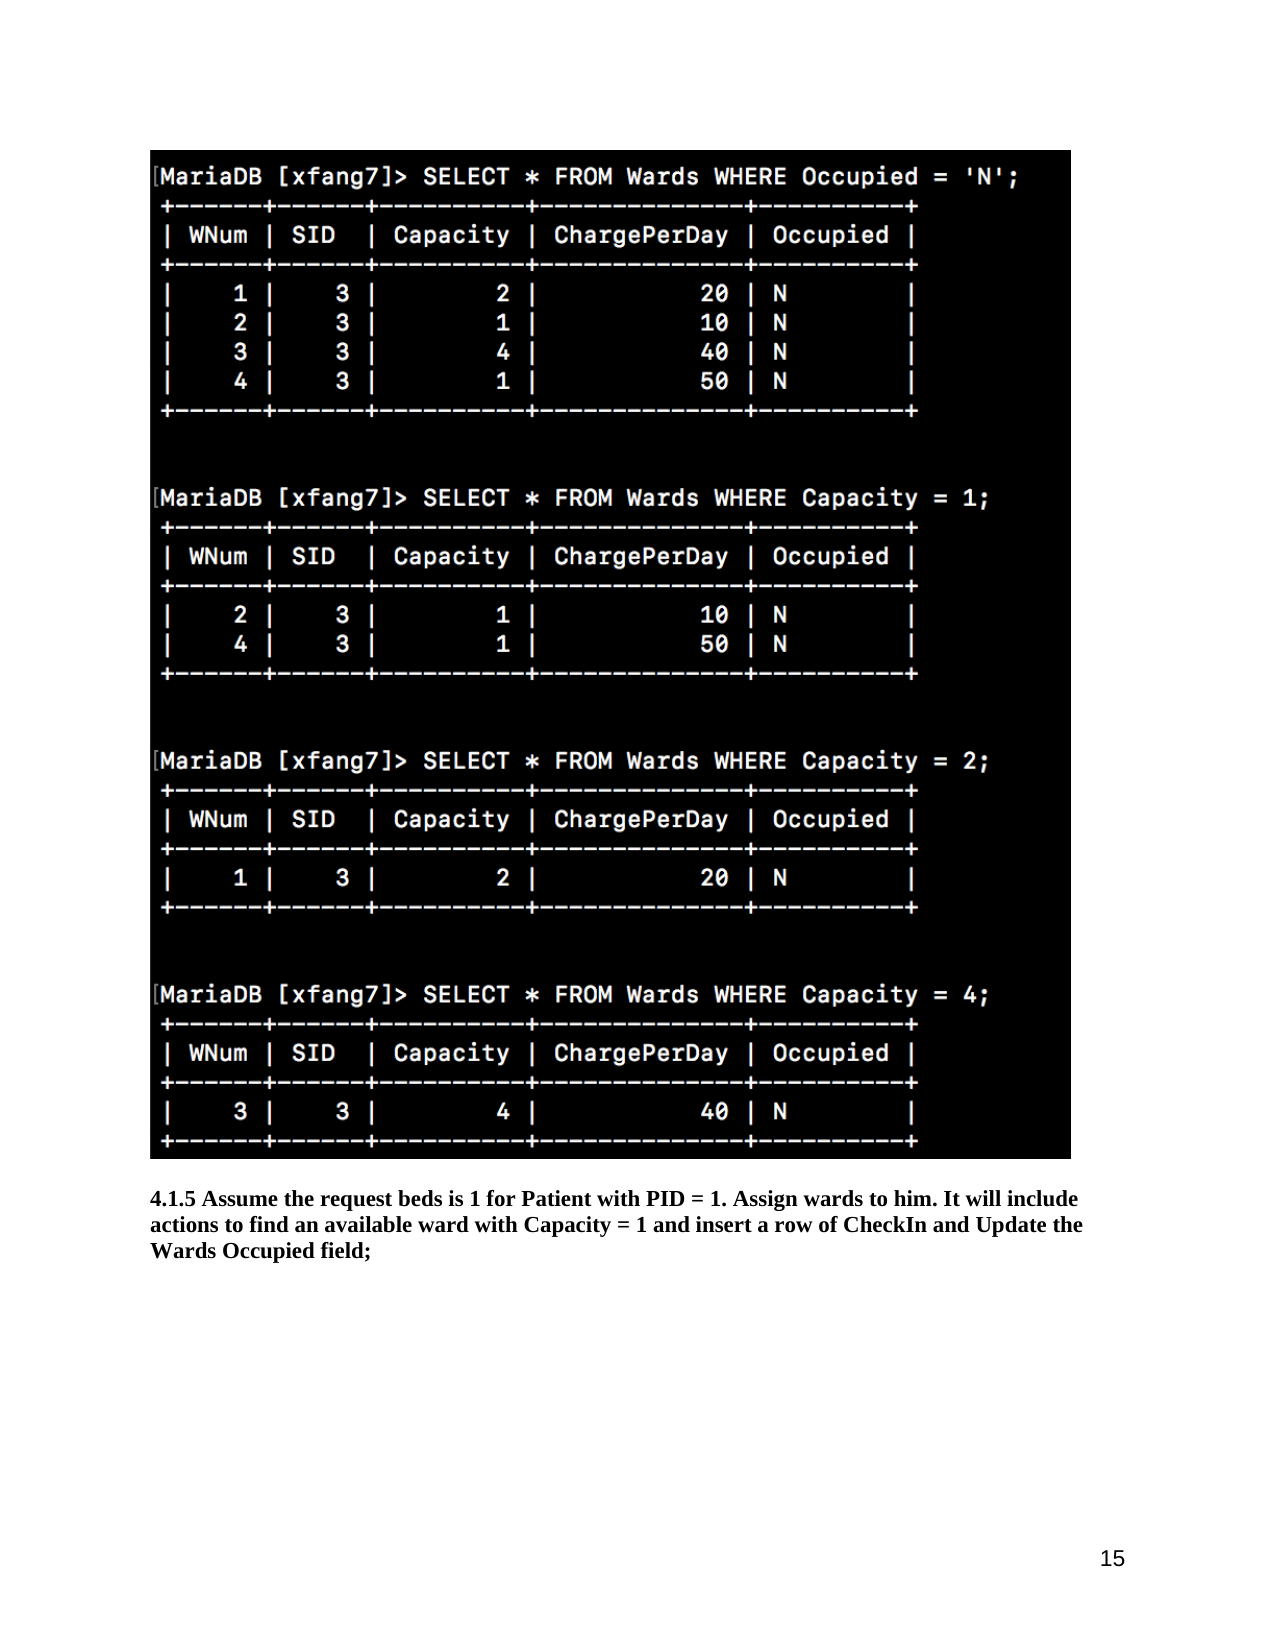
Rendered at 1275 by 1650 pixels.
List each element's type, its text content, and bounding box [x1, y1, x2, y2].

text actions to find an available ward with Capacity = 1 and insert a row of CheckIn and Update the Wards Occupied field; [150, 1211, 1125, 1264]
text 4.1.5 Assume the request beds is 1 for Patient with PID = 1. Assign wards to him. It will include [150, 1185, 1125, 1211]
picture [150, 150, 1071, 1159]
